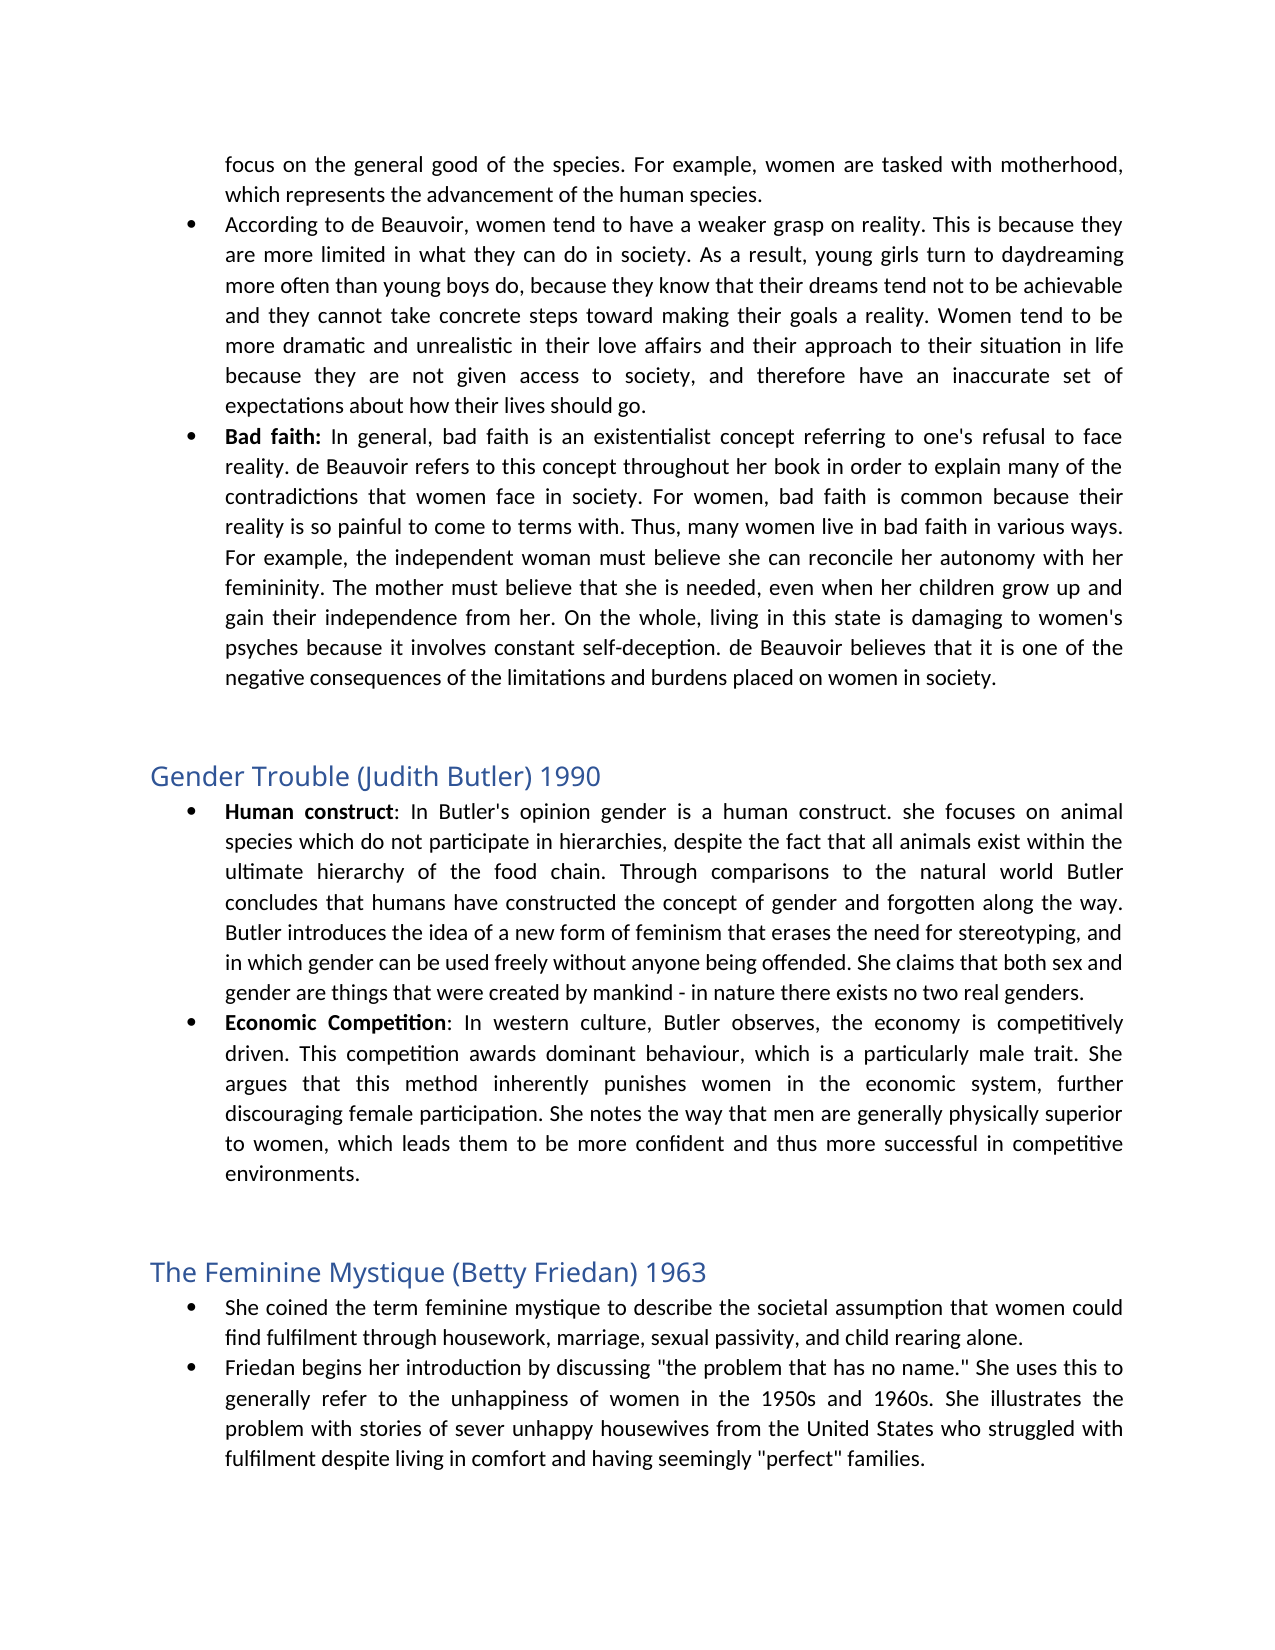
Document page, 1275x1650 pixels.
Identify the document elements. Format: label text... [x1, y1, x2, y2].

subtitle The Feminine Mystique (Betty Friedan) 1963 [150, 1253, 1125, 1290]
list Friedan begins her introduction by discussing "the problem that has no name." She uses this to generally refer to the unhappiness of women in the 1950s and 1960s. She illustrates the problem with stories of sever unhappy housewives from the United States who struggled with fulfilment despite living in comfort and having seemingly "perfect" families. [187, 1353, 1125, 1472]
list Economic Competition: In western culture, Butler observes, the economy is competitively driven. This competition awards dominant behaviour, which is a particularly male trait. She argues that this method inherently punishes women in the economic system, further discouraging female participation. She notes the way that men are generally physically superior to women, which leads them to be more confident and thus more successful in competitive environments. [187, 1008, 1125, 1188]
list Human construct: In Butler's opinion gender is a human construct. she focuses on animal species which do not participate in hierarchies, despite the fact that all animals exist within the ultimate hierarchy of the food chain. Through comparisons to the natural world Butler concludes that humans have constructed the concept of gender and forgotten along the way. Butler introduces the idea of a new form of feminism that erases the need for stereotyping, and in which gender can be used freely without anyone being offended. She claims that both sex and gender are things that were created by mankind - in nature there exists no two real genders. [187, 797, 1125, 1006]
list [187, 150, 1125, 208]
list According to de Beauvoir, women tend to have a weaker grasp on reality. This is because they are more limited in what they can do in society. As a result, young girls turn to daydreaming more often than young boys do, because they know that their dreams tend not to be achievable and they cannot take concrete steps toward making their goals a reality. Women tend to be more dramatic and unrealistic in their love affairs and their approach to their situation in life because they are not given access to society, and therefore have an inaccurate set of expectations about how their lives should go. [187, 210, 1125, 420]
list Bad faith: In general, bad faith is an existentialist concept referring to one's refusal to face reality. de Beauvoir refers to this concept throughout her book in order to explain many of the contradictions that women face in society. For women, bad faith is common because their reality is so painful to come to terms with. Thus, many women live in bad faith in various ways. For example, the independent woman must believe she can reconcile her autonomy with her femininity. The mother must believe that she is needed, even when her children grow up and gain their independence from her. On the whole, living in this state is damaging to women's psyches because it involves constant self-deception. de Beauvoir believes that it is one of the negative consequences of the limitations and burdens placed on women in society. [187, 422, 1125, 692]
subtitle Gender Trouble (Judith Butler) 1990 [150, 757, 1125, 794]
list She coined the term feminine mystique to describe the societal assumption that women could find fulfilment through housework, marriage, sexual passivity, and child rearing alone. [187, 1293, 1125, 1351]
